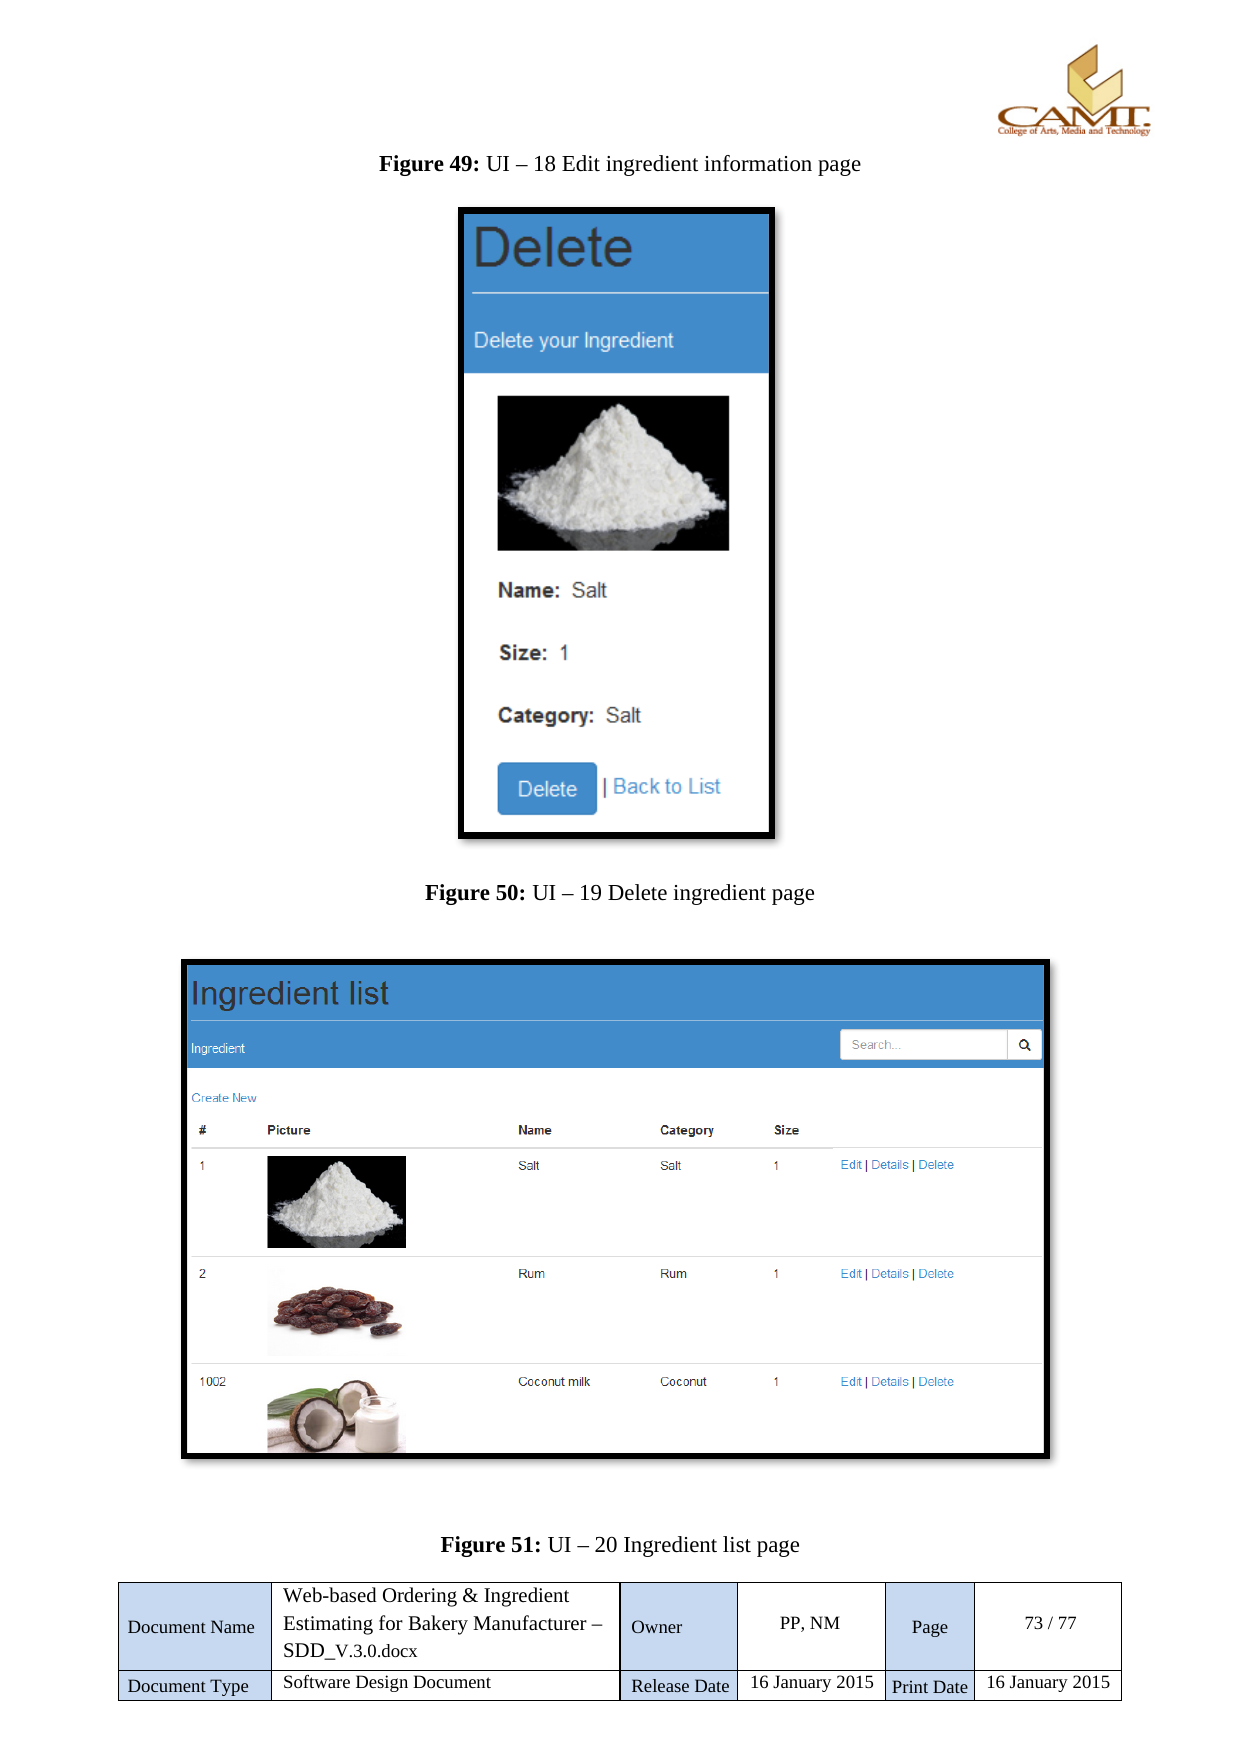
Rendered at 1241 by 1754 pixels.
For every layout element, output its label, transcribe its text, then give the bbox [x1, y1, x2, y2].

text Figure 50: UI – 19 Delete ingredient page [150, 879, 1090, 906]
picture [187, 965, 1044, 1453]
text Figure 51: UI – 20 Ingredient list page [150, 1531, 1090, 1557]
picture [464, 214, 769, 832]
picture [989, 37, 1155, 138]
text Figure 49: UI – 18 Edit ingredient information page [150, 150, 1090, 176]
